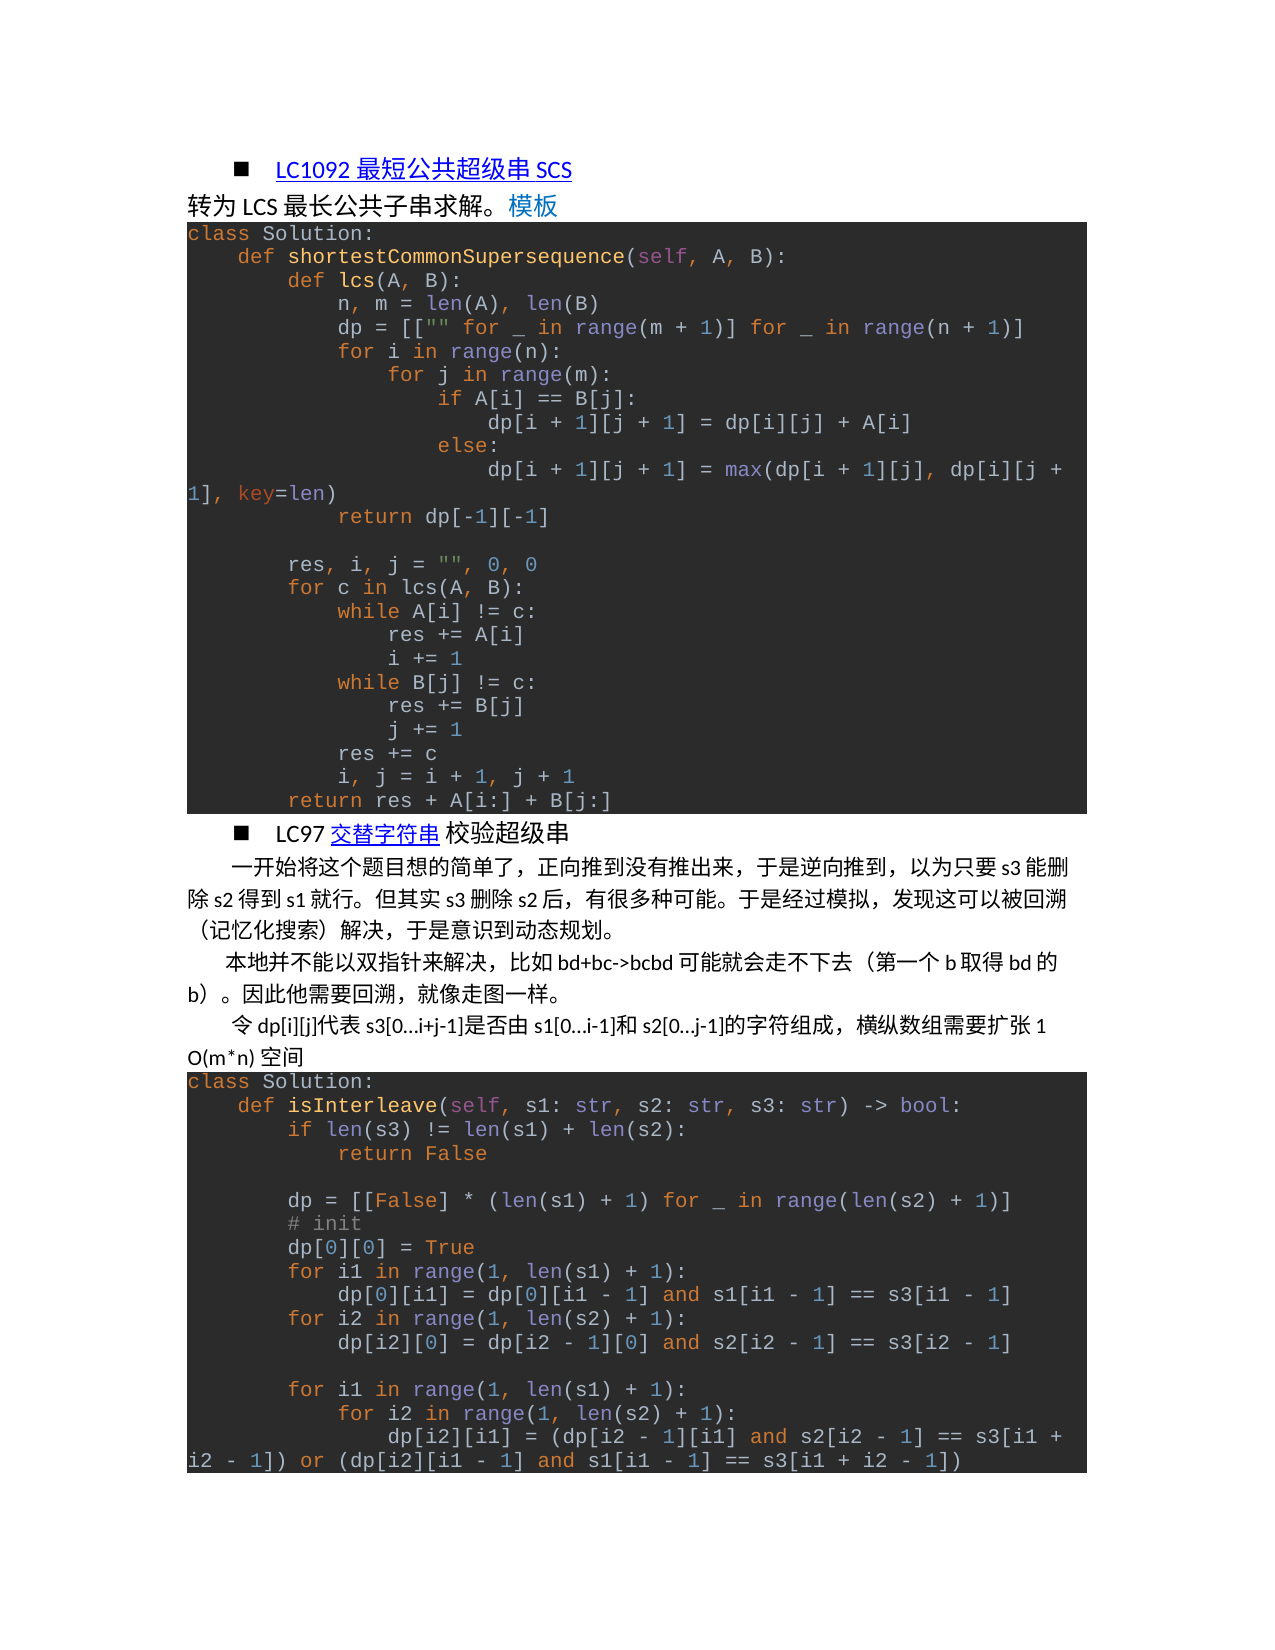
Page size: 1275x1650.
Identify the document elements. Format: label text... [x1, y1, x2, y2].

text 一开始将这个题目想的简单了，正向推到没有推出来，于是逆向推到，以为只要s3能删除s2得到s1就行。但其实s3删除s2后，有很多种可能。于是经过模拟，发现这可以被回溯（记忆化搜索）解决，于是意识到动态规划。 [187, 850, 1087, 945]
text 转为LCS最长公共子串求解。模板 [187, 186, 1087, 222]
text 本地并不能以双指针来解决，比如bd+bc->bcbd可能就会走不下去（第一个b取得bd的b）。因此他需要回溯，就像走图一样。 [187, 945, 1087, 1008]
list LC97 交替字符串 校验超级串 [232, 814, 1087, 850]
list LC1092 最短公共超级串SCS [232, 150, 1087, 186]
text O(m*n) 空间 [187, 1040, 1087, 1072]
text class Solution: def shortestCommonSupersequence(self, A, B): def lcs(A, B): n, m = len(A), len(B) dp = [["" for _ in range(m + 1)] for _ in range(n + 1)] for i in range(n): for j in range(m): if A[i] == B[j]: dp[i + 1][j + 1] = dp[i][j] + A[i] else: dp[i + 1][j + 1] = max(dp[i + 1][j], dp[i][j + 1], key=len) return dp[-1][-1] res, i, j = "", 0, 0 for c in lcs(A, B): while A[i] != c: res += A[i] i += 1 while B[j] != c: res += B[j] j += 1 res += c i, j = i + 1, j + 1 return res + A[i:] + B[j:] [187, 222, 1087, 814]
text 令dp[i][j]代表s3[0…i+j-1]是否由s1[0…i-1]和s2[0…j-1]的字符组成，横纵数组需要扩张1 [187, 1008, 1087, 1040]
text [187, 1072, 1087, 1473]
